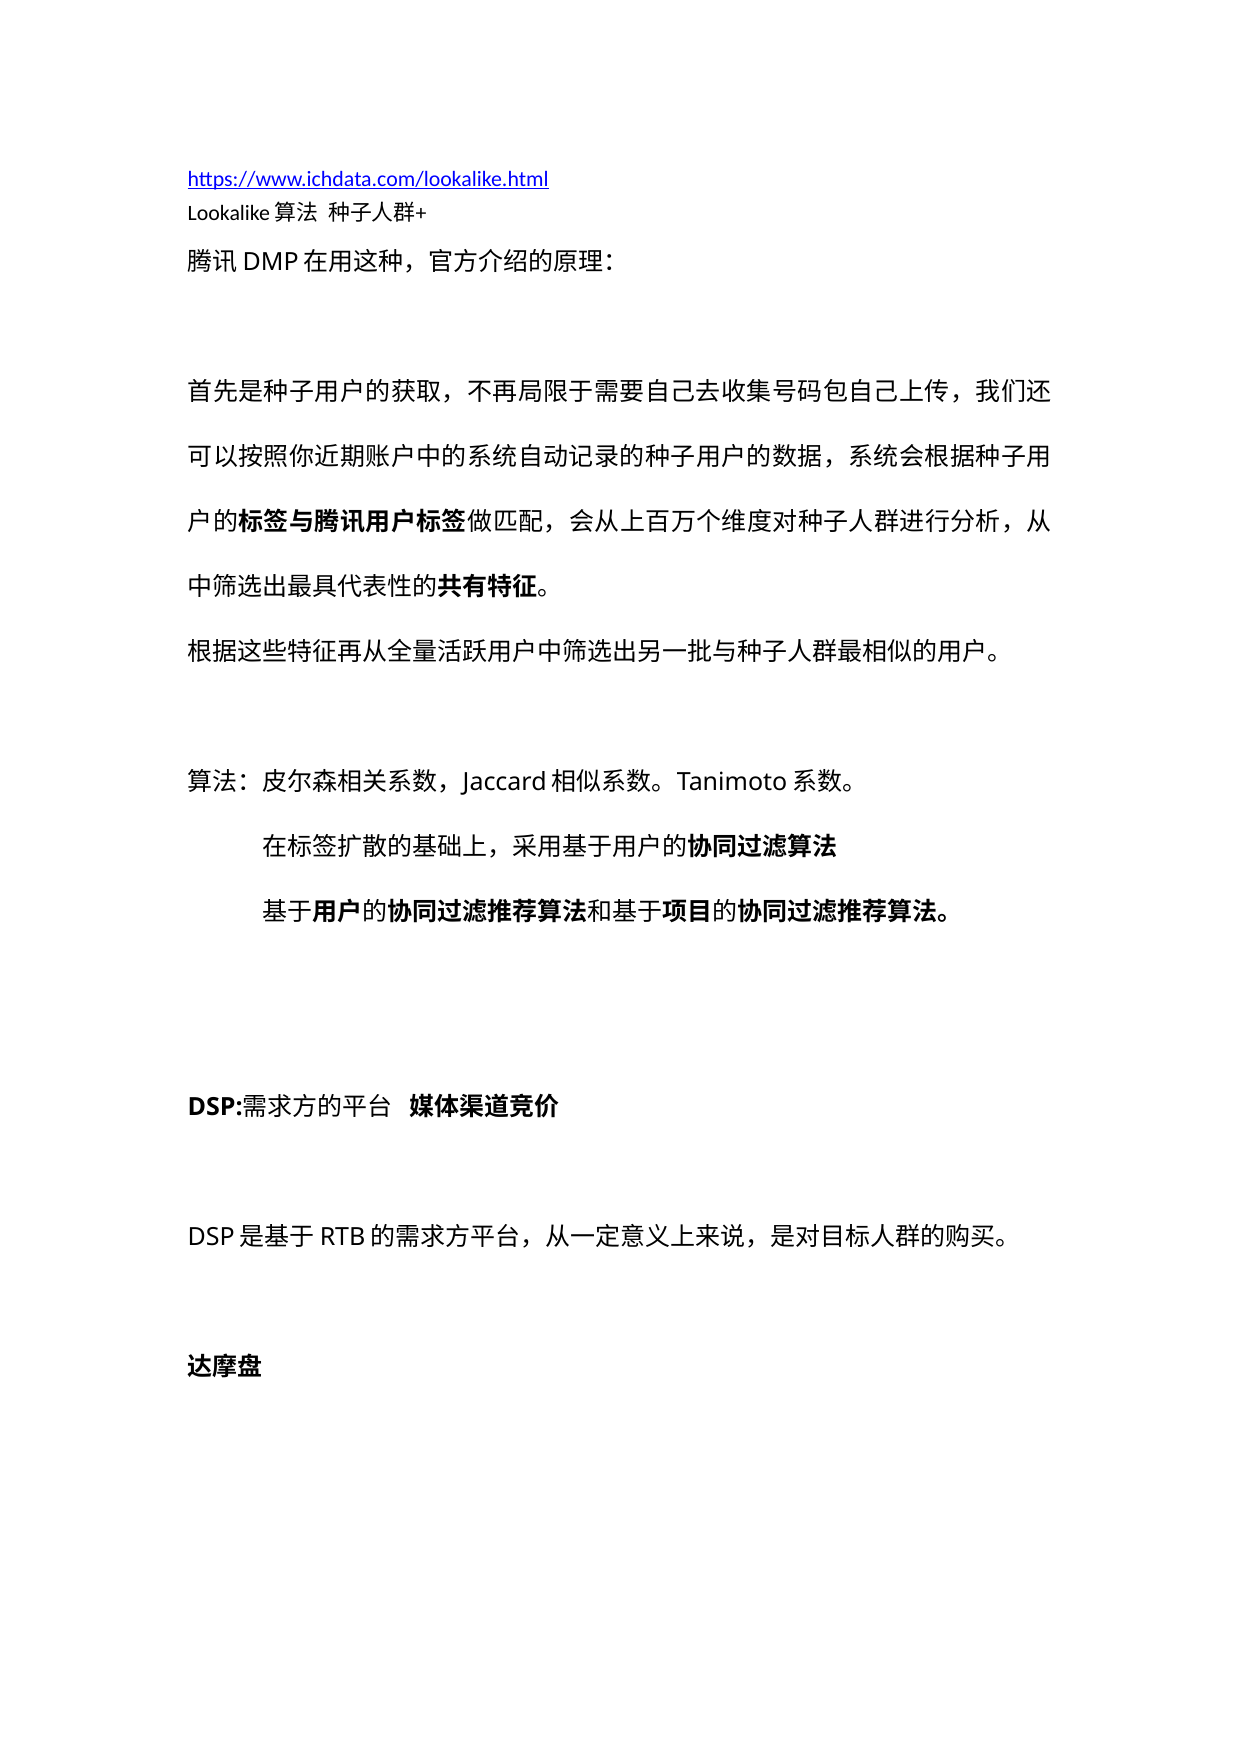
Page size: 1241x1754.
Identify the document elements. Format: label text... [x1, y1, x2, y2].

text 算法：皮尔森相关系数，Jaccard相似系数。Tanimoto系数。 [187, 747, 1053, 812]
text DSP是基于RTB的需求方平台，从一定意义上来说，是对目标人群的购买。 [187, 1202, 1053, 1267]
text 腾讯DMP在用这种，官方介绍的原理： [187, 227, 1053, 292]
text DSP:需求方的平台 媒体渠道竞价 [187, 1072, 1053, 1137]
text 在标签扩散的基础上，采用基于用户的协同过滤算法 [187, 812, 1053, 877]
text 基于用户的协同过滤推荐算法和基于项目的协同过滤推荐算法。 [187, 877, 1053, 942]
text https://www.ichdata.com/lookalike.html [187, 162, 1053, 194]
text 根据这些特征再从全量活跃用户中筛选出另一批与种子人群最相似的用户。 [187, 617, 1053, 682]
text Lookalike算法 种子人群+ [187, 194, 1053, 227]
text 达摩盘 [187, 1332, 1053, 1397]
text 首先是种子用户的获取，不再局限于需要自己去收集号码包自己上传，我们还可以按照你近期账户中的系统自动记录的种子用户的数据，系统会根据种子用户的标签与腾讯用户标签做匹配，会从上百万个维度对种子人群进行分析，从中筛选出最具代表性的共有特征。 [187, 357, 1053, 617]
